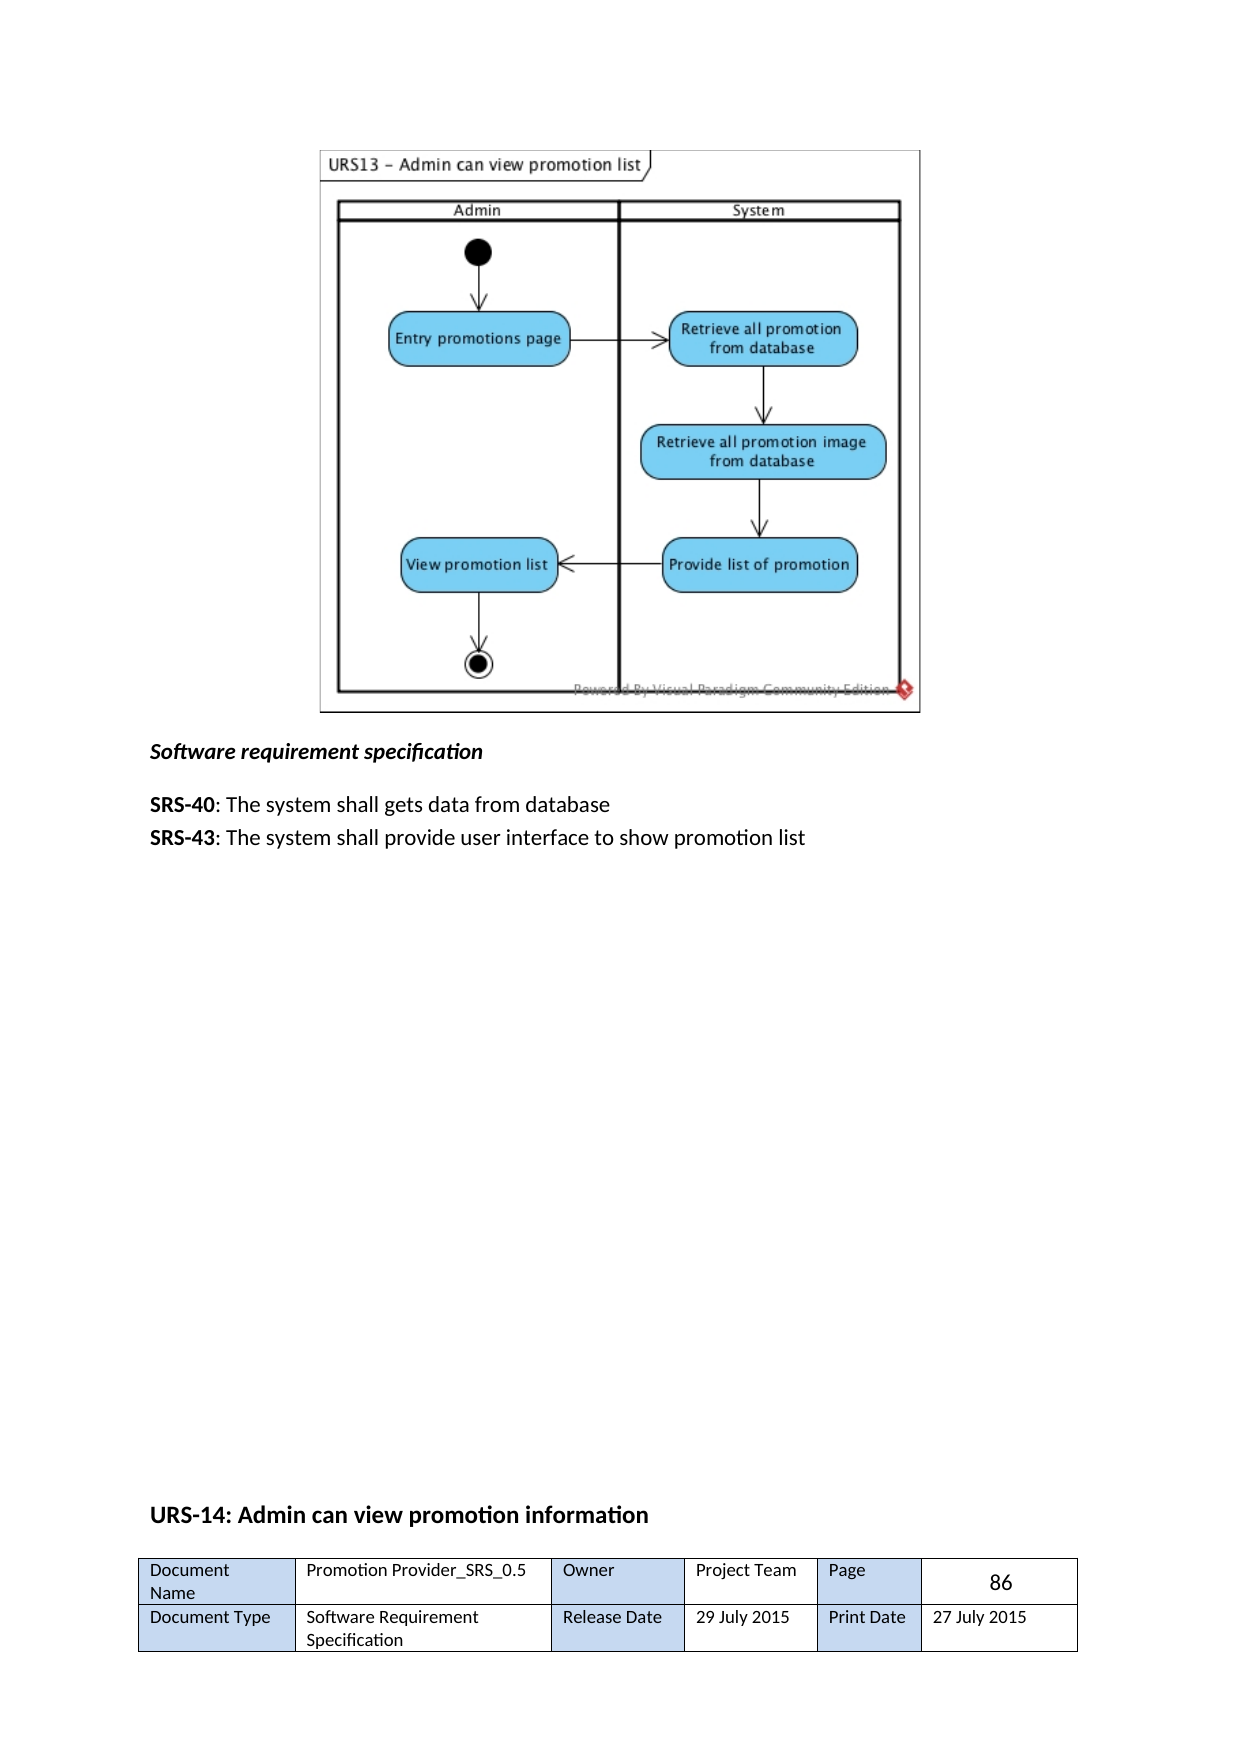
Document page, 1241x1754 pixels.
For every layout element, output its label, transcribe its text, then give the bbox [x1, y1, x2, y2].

text Software requirement specification [150, 737, 1090, 766]
text URS-14: Admin can view promotion information [150, 1499, 1090, 1530]
text SRS-40: The system shall gets data from database SRS-43: The system shall provide user interface to show promotion list [150, 791, 1090, 851]
picture [319, 150, 921, 713]
